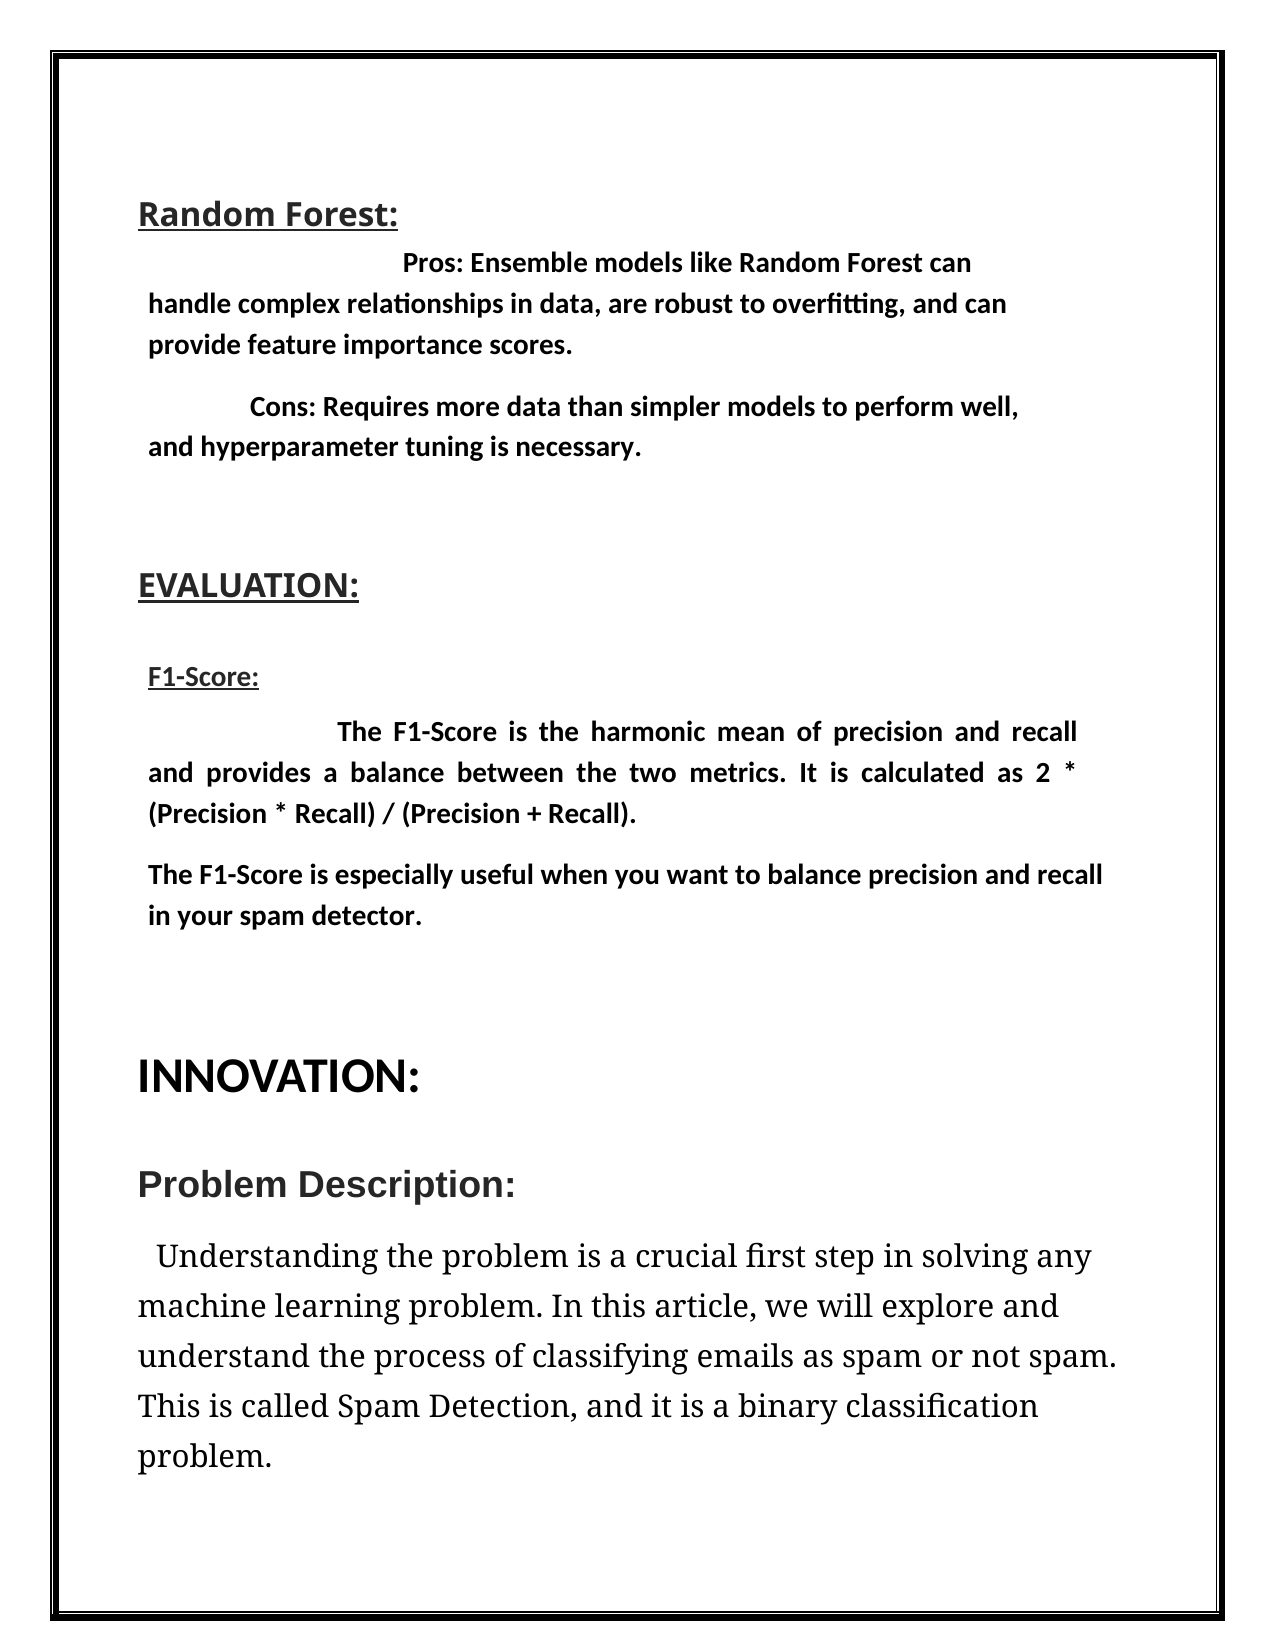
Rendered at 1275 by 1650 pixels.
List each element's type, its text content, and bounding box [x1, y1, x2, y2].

text The F1-Score is especially useful when you want to balance precision and recall in your spam detector. [148, 856, 1116, 932]
text Understanding the problem is a crucial first step in solving any machine learning problem. In this article, we will explore and understand the process of classifying emails as spam or not spam. This is called Spam Detection, and it is a binary classification problem. [137, 1226, 1135, 1476]
subtitle Problem Description: [137, 1158, 1135, 1205]
text The F1-Score is the harmonic mean of precision and recall and provides a balance between the two metrics. It is calculated as 2 * (Precision * Recall) / (Precision + Recall). [148, 713, 1078, 830]
text F1-Score: [148, 658, 1135, 693]
text Cons: Requires more data than simpler models to perform well, and hyperparameter tuning is necessary. [148, 388, 1058, 463]
subtitle Random Forest: [137, 190, 1135, 236]
subtitle EVALUATION: [137, 562, 1135, 607]
text Pros: Ensemble models like Random Forest can handle complex relationships in data, are robust to overfitting, and can provide feature importance scores. [148, 244, 1021, 361]
text INNOVATION: [137, 1043, 1135, 1104]
